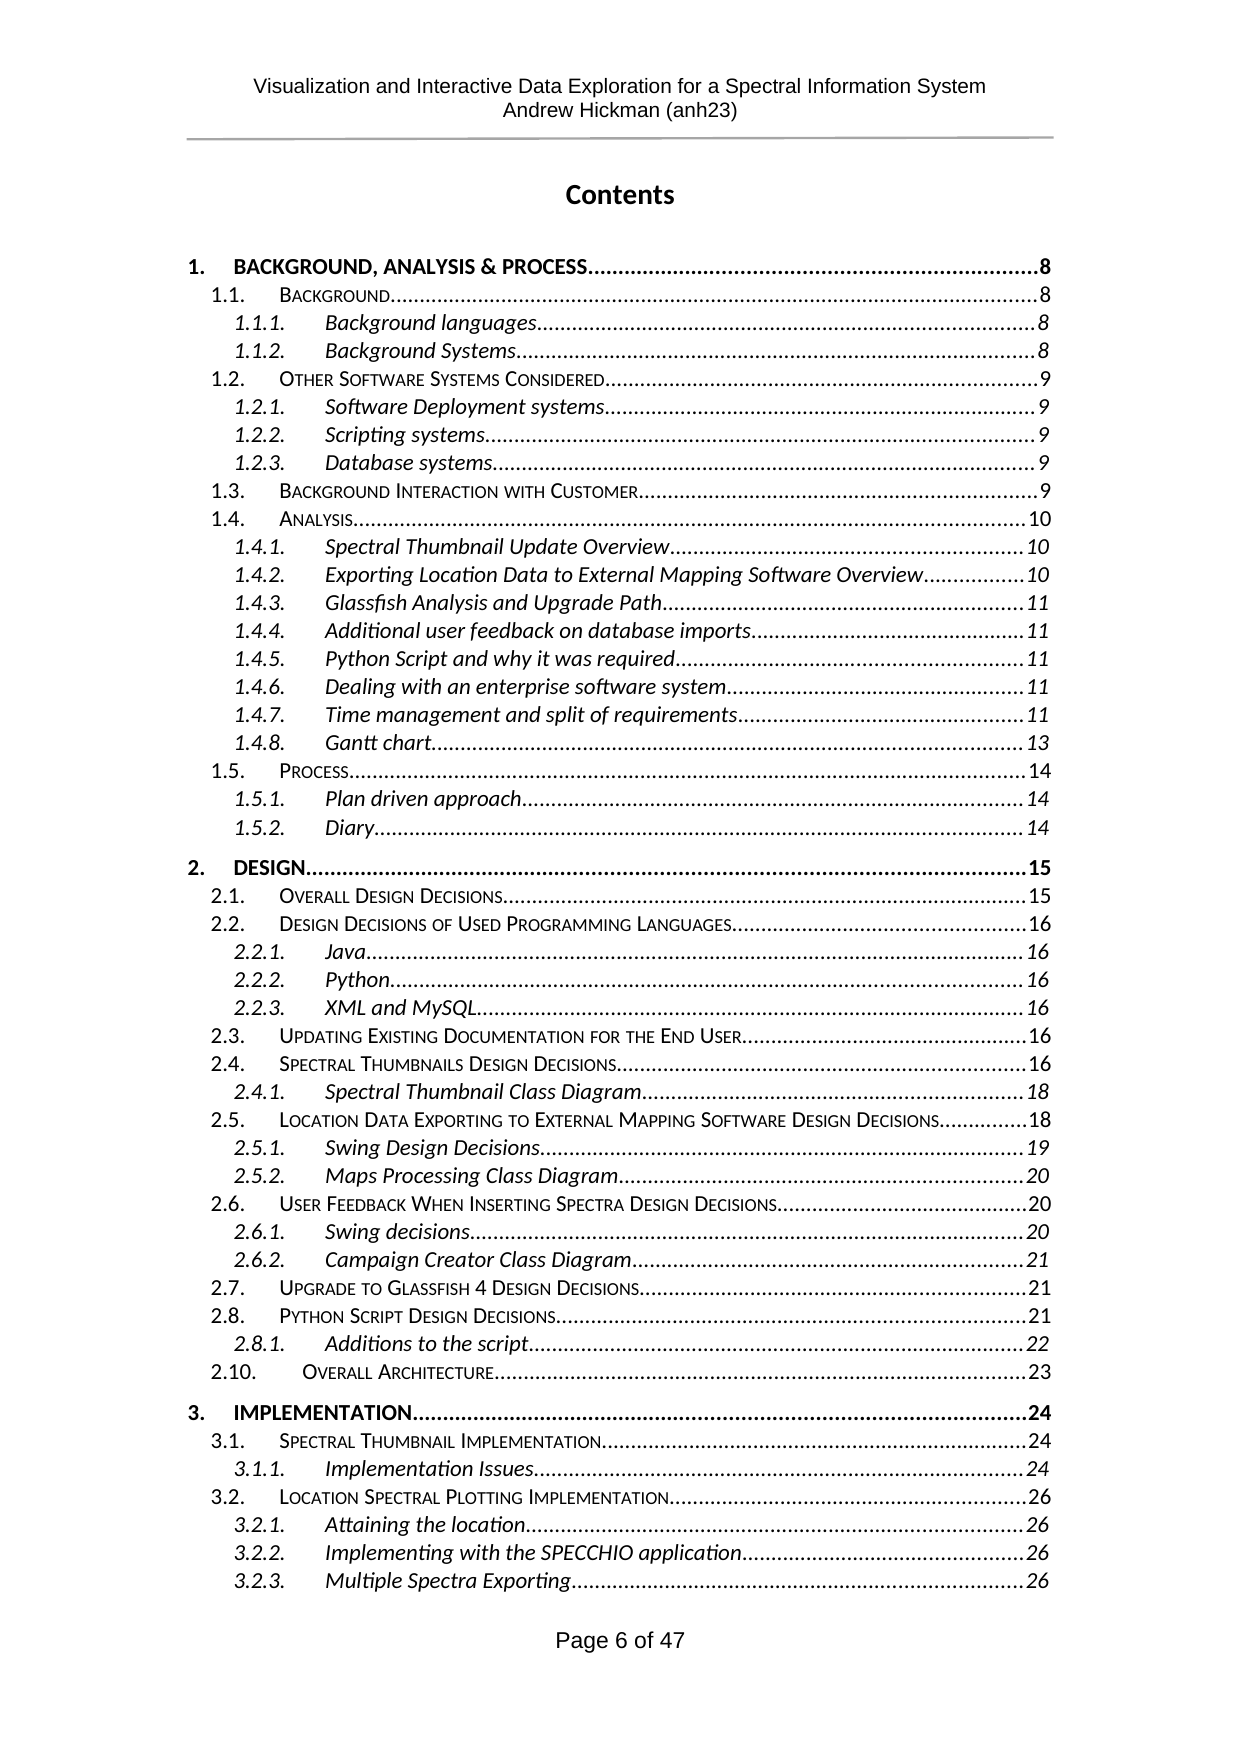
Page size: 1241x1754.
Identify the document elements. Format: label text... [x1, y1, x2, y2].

text 3.1. Spectral Thumbnail Implementation 24 [210, 1426, 1053, 1454]
text 2.6. User Feedback When Inserting Spectra Design Decisions 20 [210, 1189, 1053, 1217]
text 2. Design 15 [187, 853, 1053, 881]
text 2.7. Upgrade to Glassfish 4 Design Decisions 21 [210, 1273, 1053, 1301]
text 1.4.1. Spectral Thumbnail Update Overview 10 [233, 532, 1053, 560]
text 1.5. Process 14 [210, 757, 1053, 784]
text 2.10. Overall Architecture 23 [210, 1357, 1053, 1386]
text 2.3. Updating Existing Documentation for the End User 16 [210, 1021, 1053, 1049]
text 1.3. Background Interaction with Customer 9 [210, 476, 1053, 504]
text 2.6.2. Campaign Creator Class Diagram 21 [233, 1245, 1053, 1273]
text 1. Background, Analysis & Process 8 [187, 252, 1053, 280]
text 1.1. Background 8 [210, 280, 1053, 308]
text 2.1. Overall Design Decisions 15 [210, 881, 1053, 909]
text 1.1.2. Background Systems 8 [233, 336, 1053, 364]
text 3.2.2. Implementing with the SPECCHIO application 26 [233, 1538, 1053, 1566]
text 2.5.2. Maps Processing Class Diagram 20 [233, 1161, 1053, 1189]
text 1.2.3. Database systems 9 [233, 448, 1053, 476]
text 2.6.1. Swing decisions 20 [233, 1217, 1053, 1245]
text Contents [187, 176, 1053, 212]
text 1.4.7. Time management and split of requirements 11 [233, 701, 1053, 728]
text 1.2.1. Software Deployment systems 9 [233, 392, 1053, 420]
text 1.4.6. Dealing with an enterprise software system 11 [233, 672, 1053, 701]
text 2.8. Python Script Design Decisions 21 [210, 1301, 1053, 1329]
text 2.4. Spectral Thumbnails Design Decisions 16 [210, 1049, 1053, 1077]
text 1.5.2. Diary 14 [233, 813, 1053, 841]
text 1.2.2. Scripting systems 9 [233, 420, 1053, 448]
text 1.4.2. Exporting Location Data to External Mapping Software Overview 10 [233, 560, 1053, 588]
text 3.2. Location Spectral Plotting Implementation 26 [210, 1482, 1053, 1510]
text 2.8.1. Additions to the script 22 [233, 1329, 1053, 1357]
text 1.5.1. Plan driven approach 14 [233, 784, 1053, 813]
text 2.2.3. XML and MySQL 16 [233, 993, 1053, 1021]
text 1.1.1. Background languages 8 [233, 308, 1053, 336]
text 3. Implementation 24 [187, 1398, 1053, 1426]
text 1.4.4. Additional user feedback on database imports 11 [233, 616, 1053, 644]
text 2.2. Design Decisions of Used Programming Languages 16 [210, 909, 1053, 937]
text 1.4.8. Gantt chart 13 [233, 728, 1053, 757]
text 2.5.1. Swing Design Decisions 19 [233, 1133, 1053, 1161]
text 1.4. Analysis 10 [210, 504, 1053, 532]
text 2.2.2. Python 16 [233, 965, 1053, 993]
text 3.2.3. Multiple Spectra Exporting 26 [233, 1566, 1053, 1594]
text 2.2.1. Java 16 [233, 937, 1053, 965]
text 3.1.1. Implementation Issues 24 [233, 1454, 1053, 1482]
text 1.4.5. Python Script and why it was required 11 [233, 644, 1053, 672]
text 3.2.1. Attaining the location 26 [233, 1510, 1053, 1538]
text 1.2. Other Software Systems Considered 9 [210, 364, 1053, 392]
text 2.5. Location Data Exporting to External Mapping Software Design Decisions 18 [210, 1105, 1053, 1133]
text 2.4.1. Spectral Thumbnail Class Diagram 18 [233, 1077, 1053, 1105]
text 1.4.3. Glassfish Analysis and Upgrade Path 11 [233, 588, 1053, 616]
